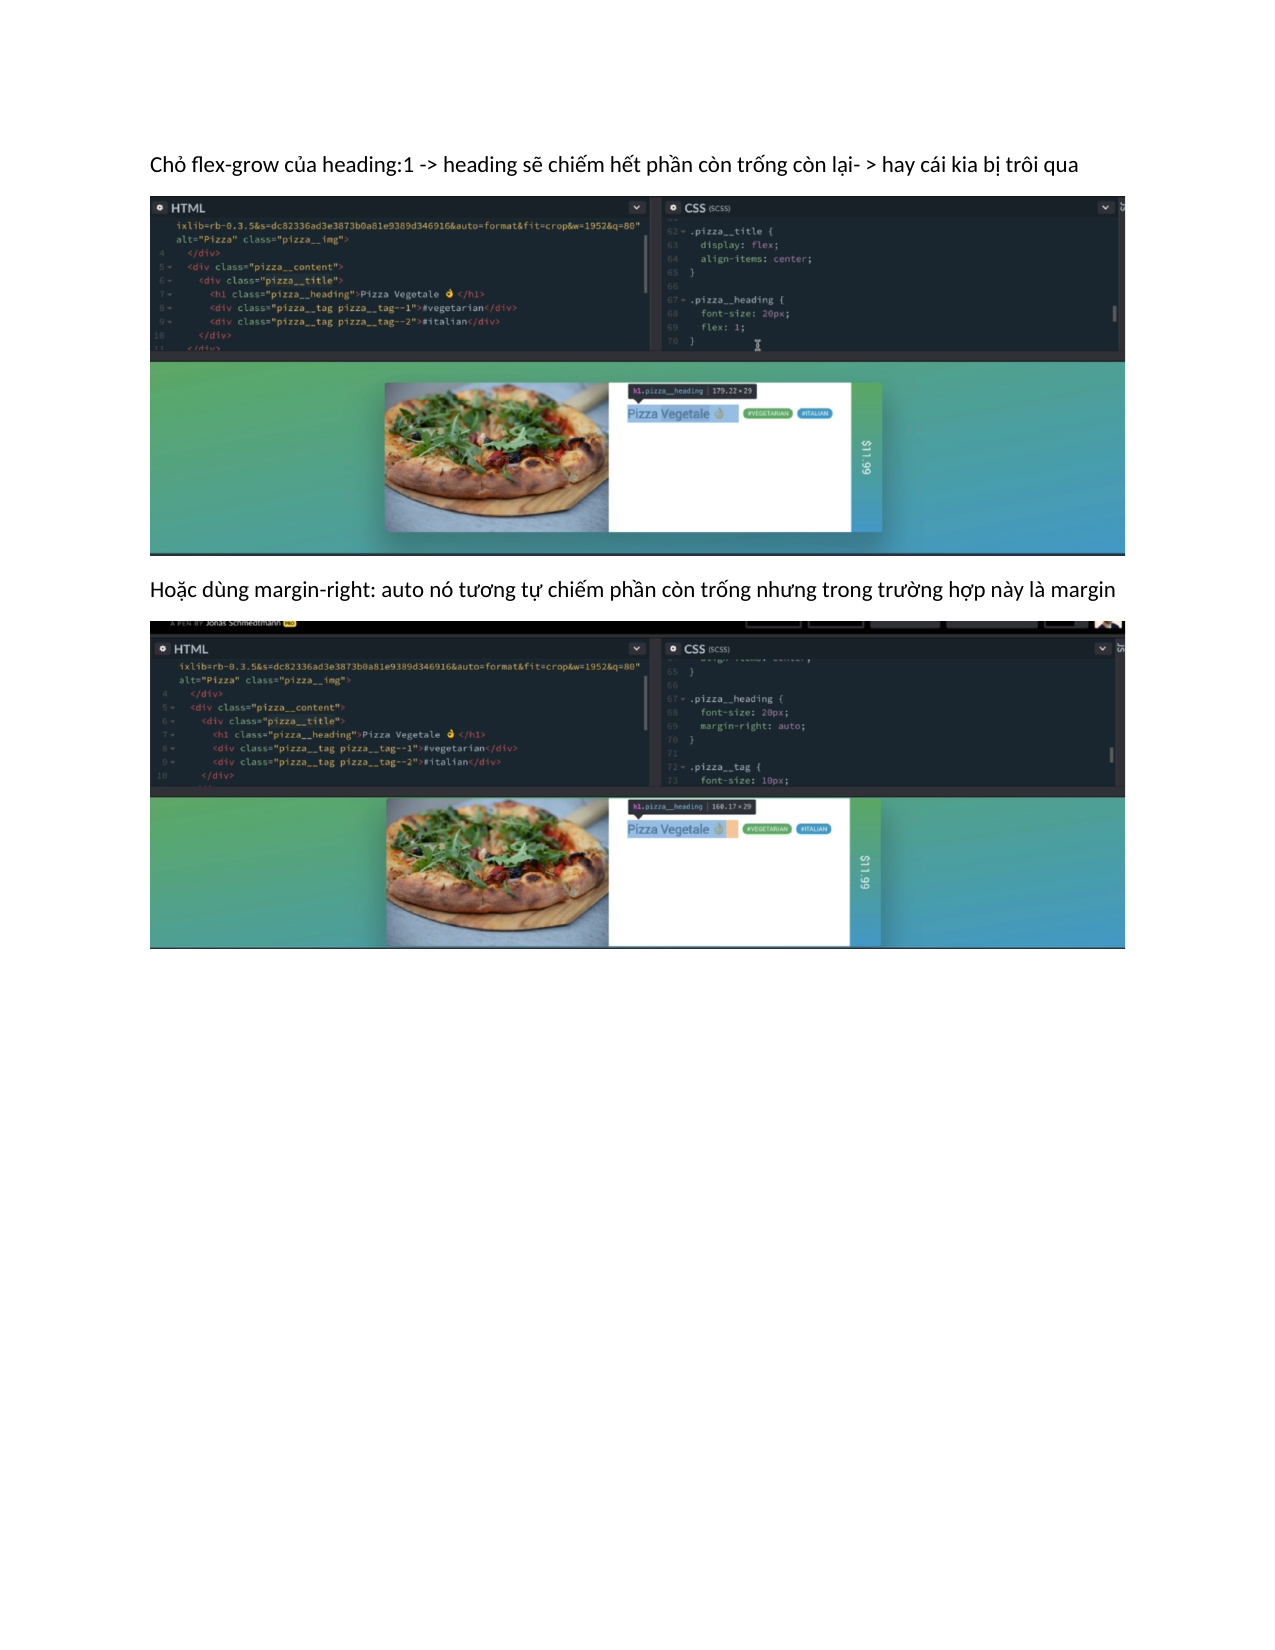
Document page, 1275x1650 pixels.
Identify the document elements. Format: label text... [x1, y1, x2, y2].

text Chỏ flex-grow của heading:1 -> heading sẽ chiếm hết phần còn trống còn lại- > hay cái kia bị trôi qua [150, 150, 1125, 178]
picture [150, 196, 1125, 556]
text Hoặc dùng margin-right: auto nó tương tự chiếm phần còn trống nhưng trong trường hợp này là margin [150, 575, 1125, 603]
picture [150, 621, 1125, 949]
